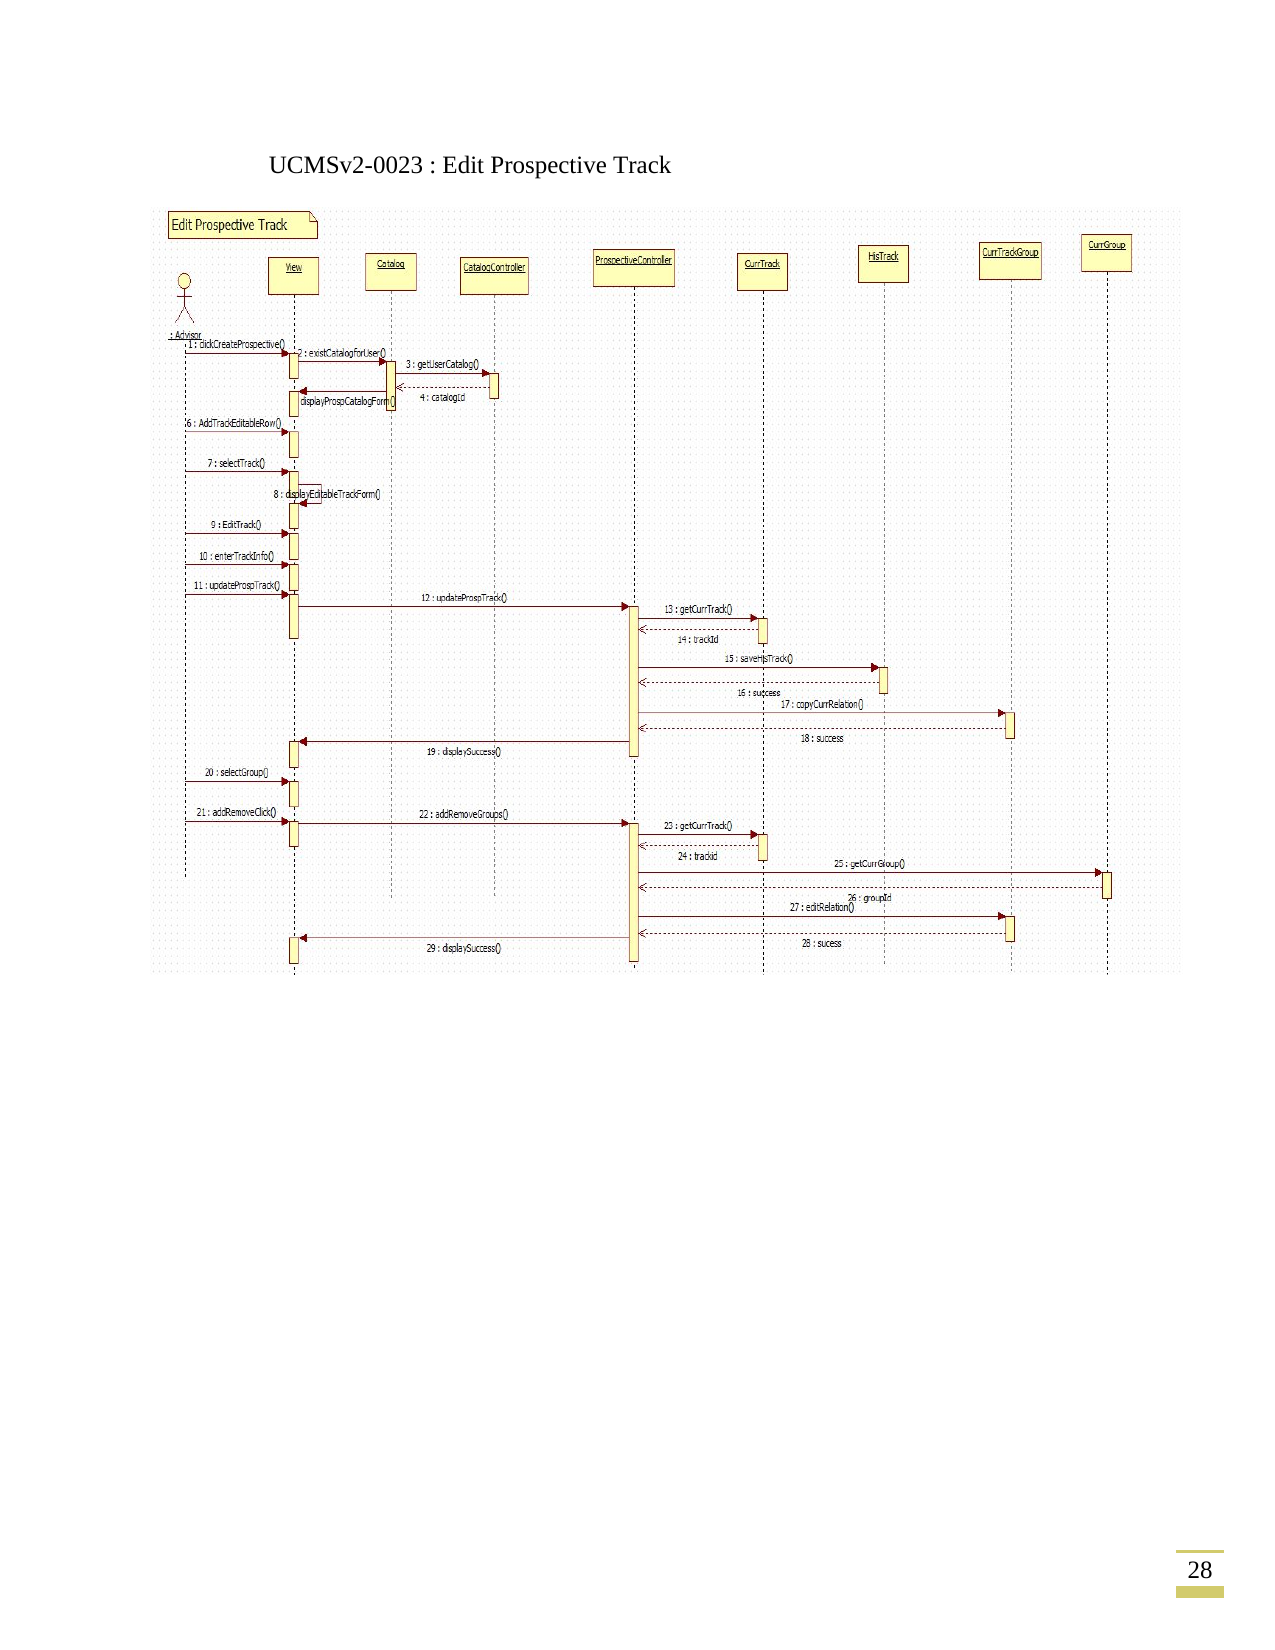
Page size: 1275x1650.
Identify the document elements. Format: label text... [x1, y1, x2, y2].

text UCMSv2-0023 : Edit Prospective Track [269, 150, 1125, 179]
picture [150, 207, 1185, 975]
